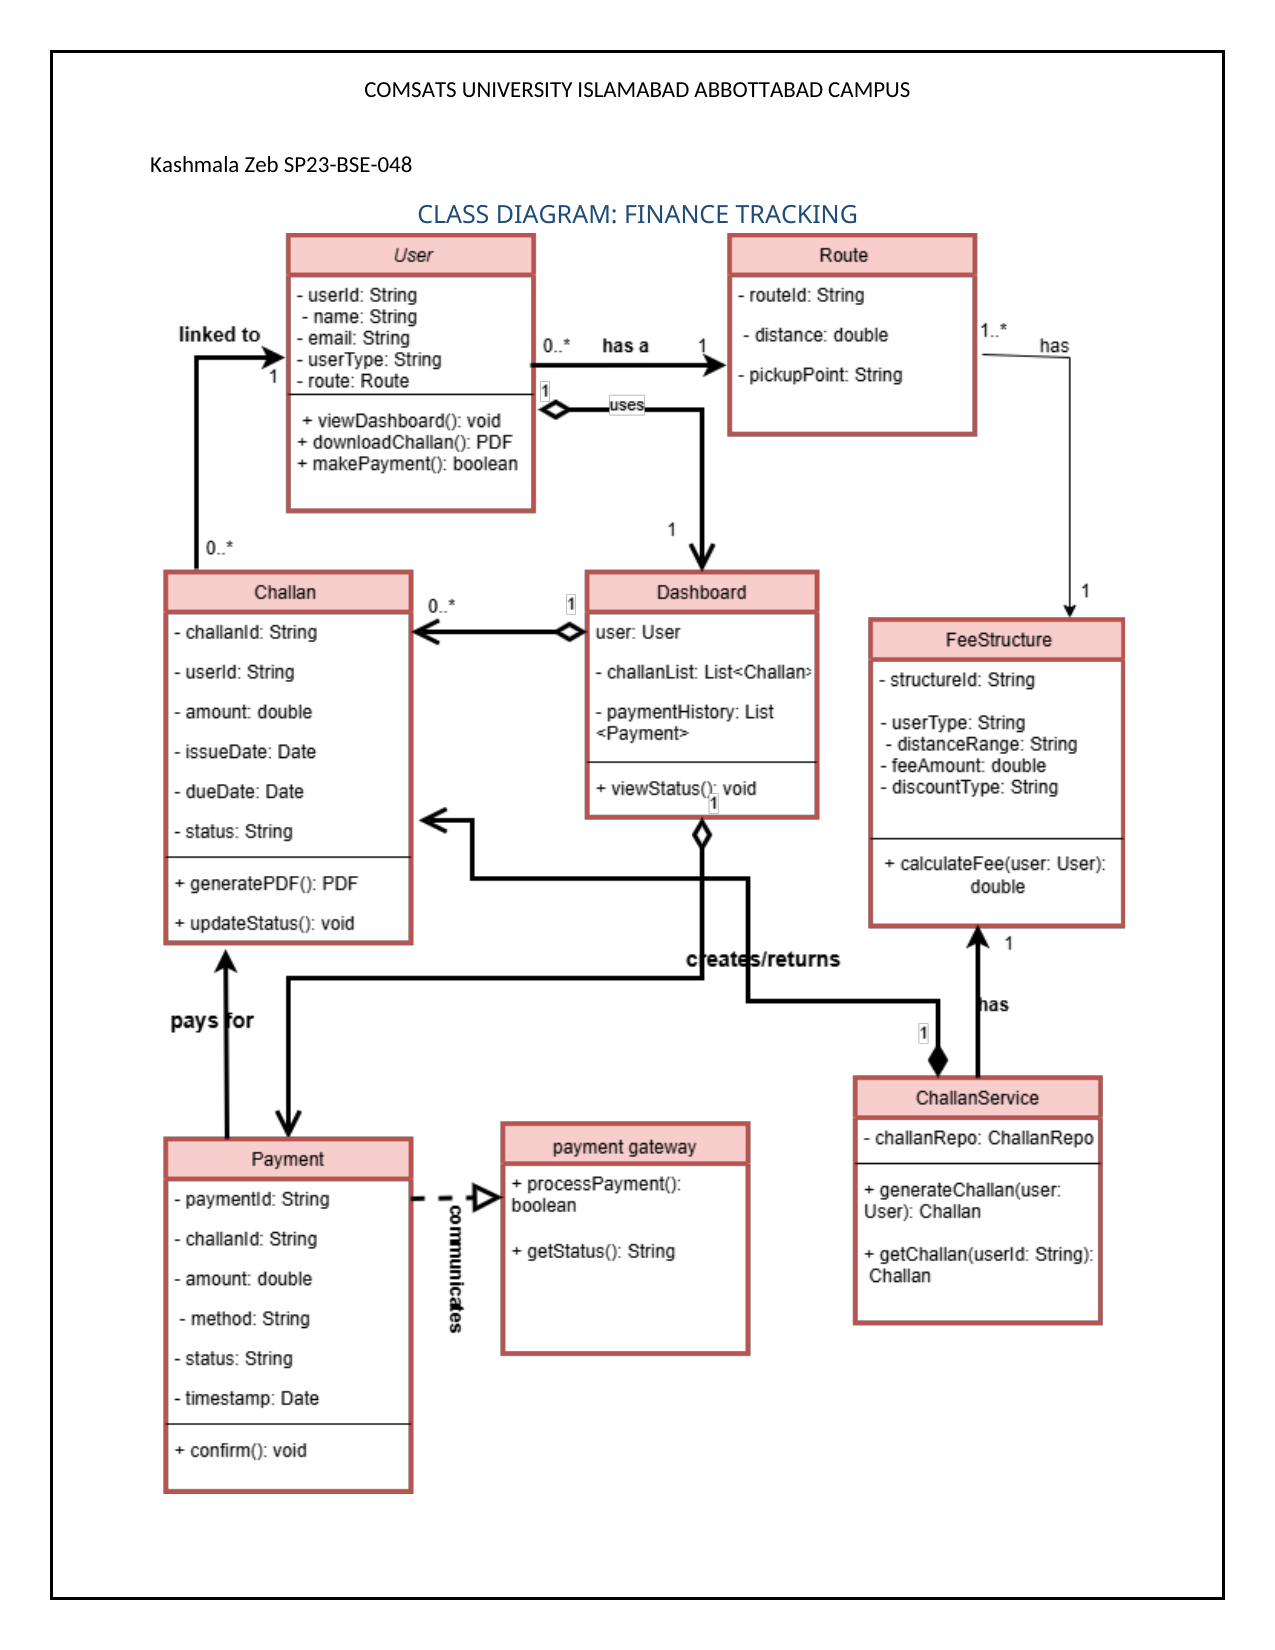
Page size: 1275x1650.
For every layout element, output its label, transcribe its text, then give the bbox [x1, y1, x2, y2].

subtitle CLASS DIAGRAM: FINANCE TRACKING [150, 197, 1125, 231]
picture [150, 233, 1125, 1494]
text Kashmala Zeb SP23-BSE-048 [150, 150, 1125, 178]
